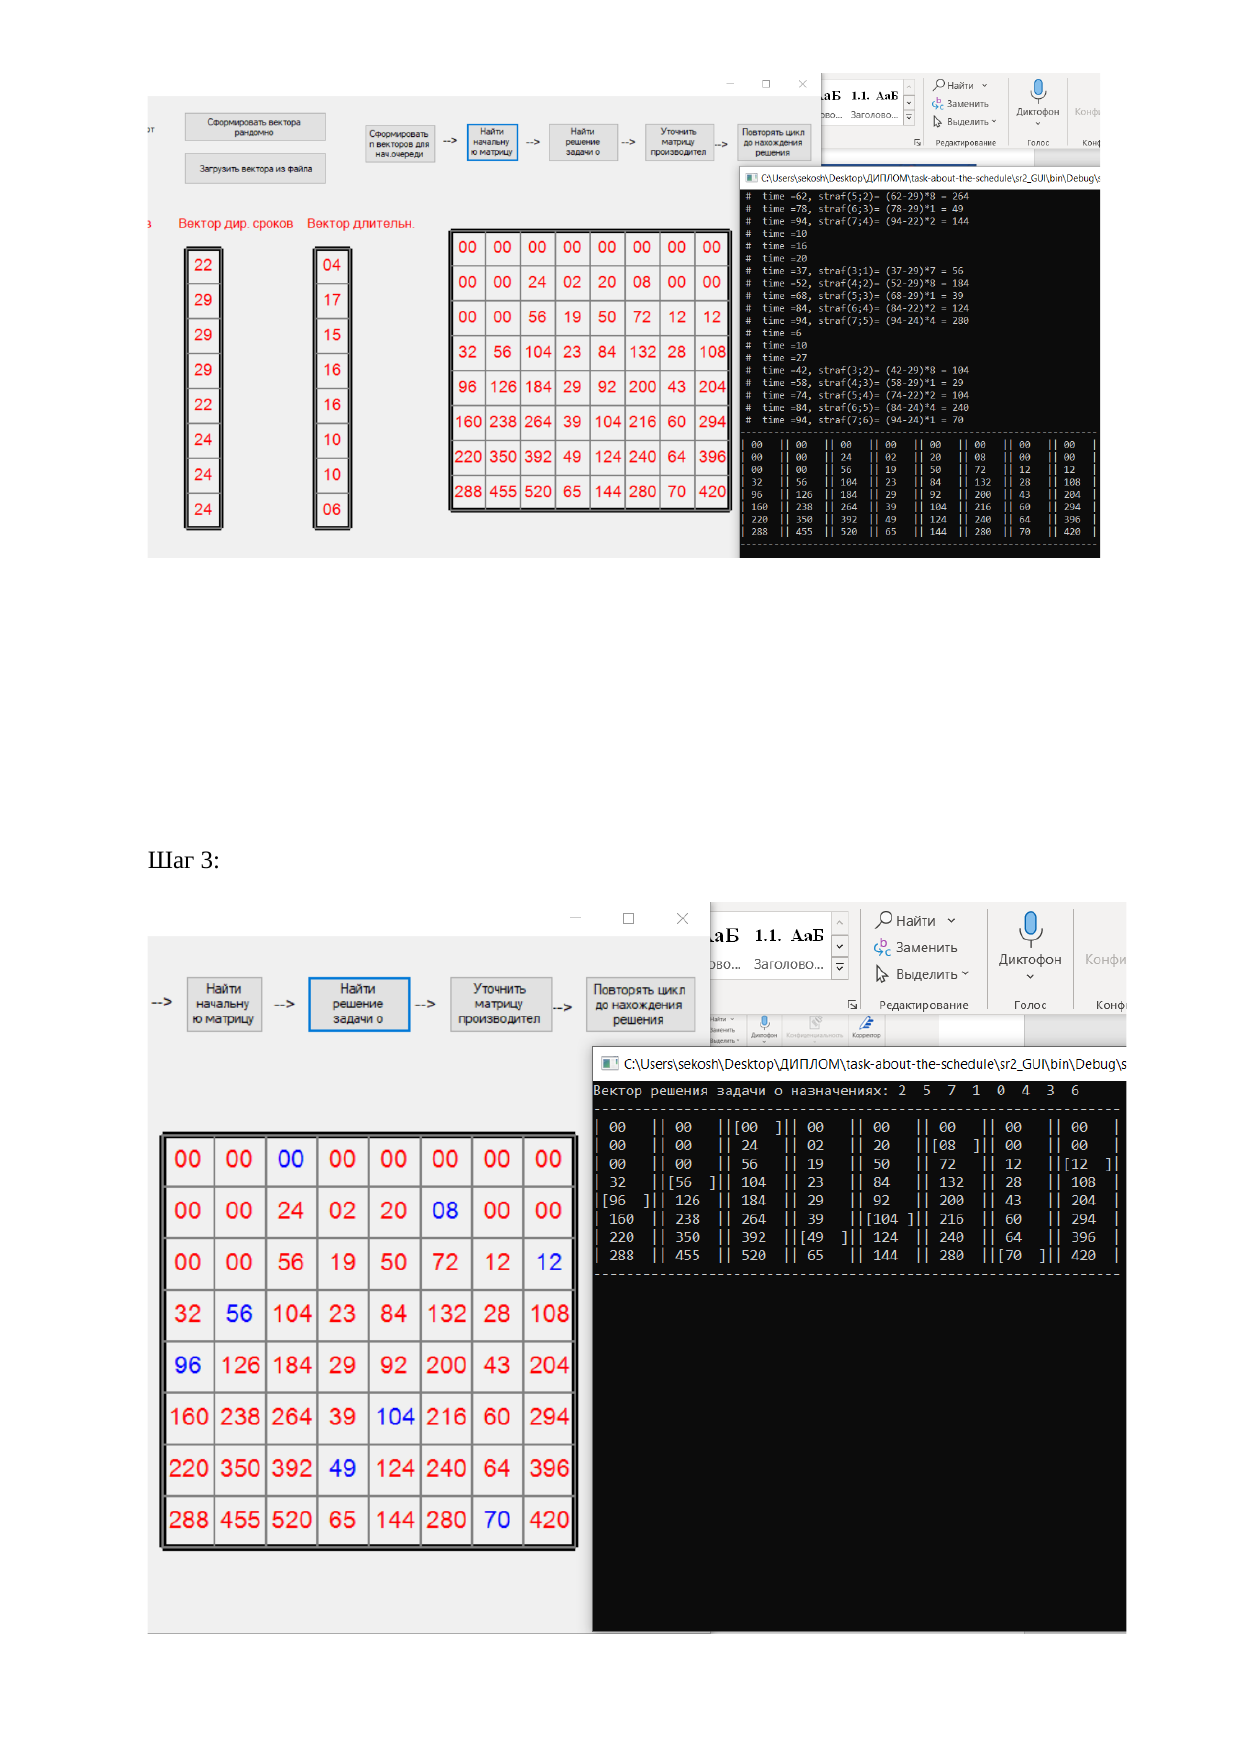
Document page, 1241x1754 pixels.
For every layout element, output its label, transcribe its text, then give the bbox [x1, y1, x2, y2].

text Шаг 3: [148, 845, 1122, 874]
picture [147, 73, 1101, 558]
picture [147, 902, 1127, 1634]
